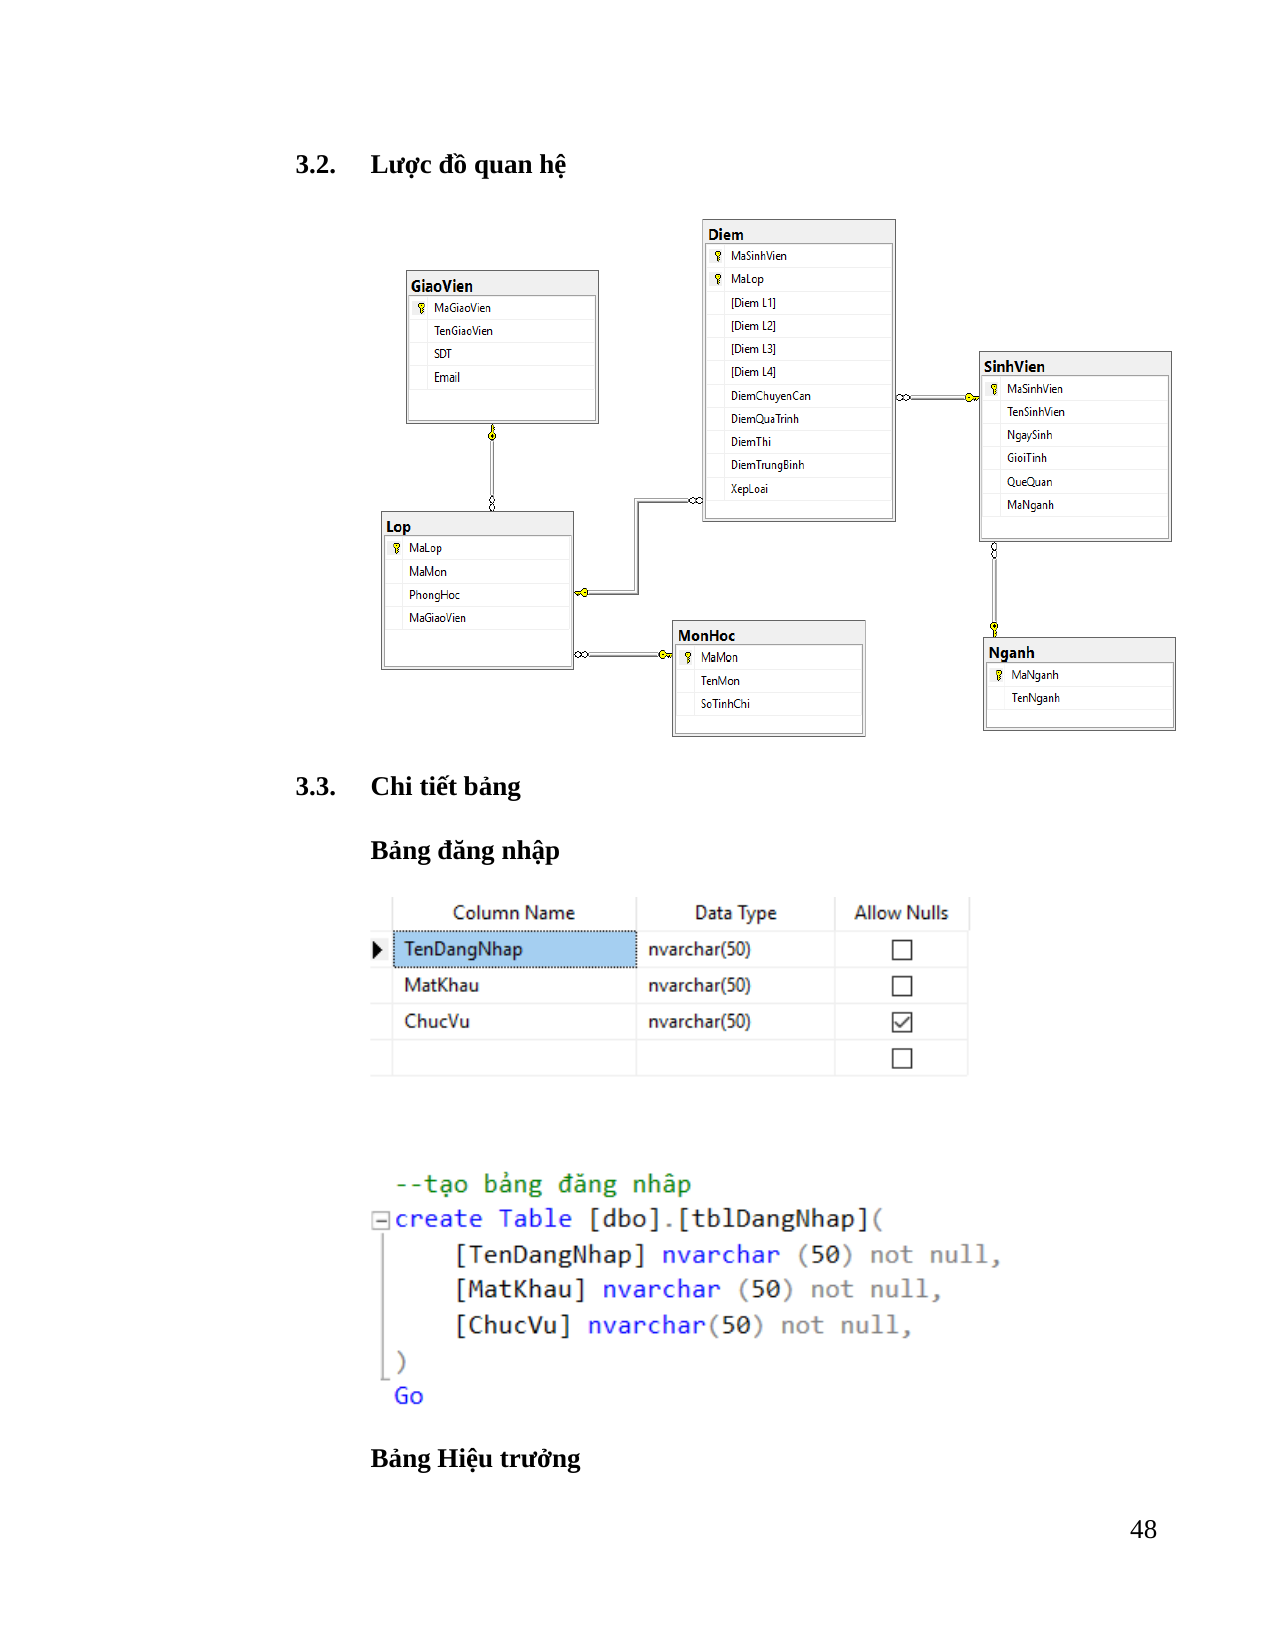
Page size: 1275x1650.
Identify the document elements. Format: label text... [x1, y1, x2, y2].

list Lược đồ quan hệ [295, 148, 1157, 179]
picture [370, 1155, 1055, 1423]
text Bảng Hiệu trưởng [370, 1442, 1157, 1473]
list Chi tiết bảng [295, 770, 1157, 802]
picture [370, 897, 972, 1124]
text Bảng đăng nhập [370, 834, 1157, 865]
picture [370, 194, 1229, 755]
